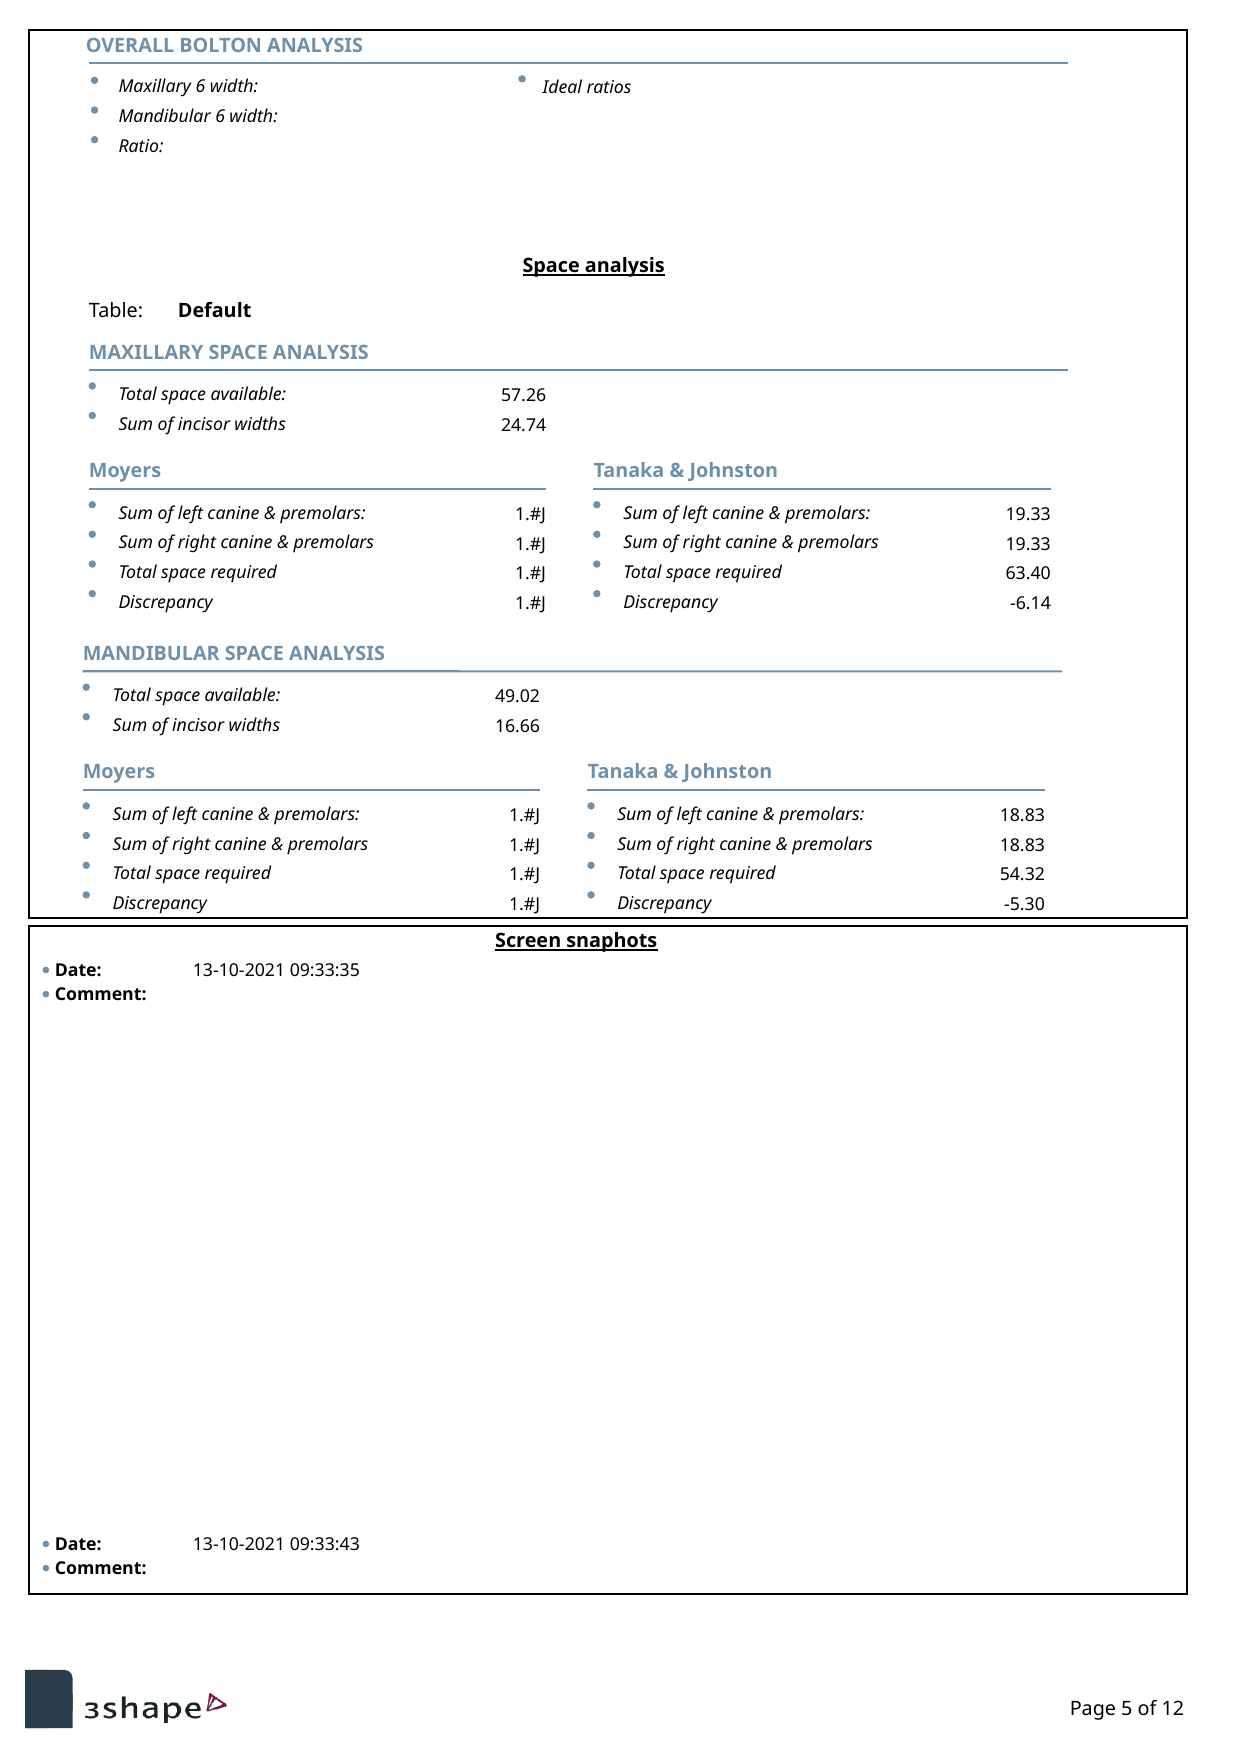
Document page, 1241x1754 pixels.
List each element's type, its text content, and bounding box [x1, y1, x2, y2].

text  [593, 587, 618, 605]
text Sum of incisor widths [118, 411, 374, 435]
text 18.83 [956, 832, 1044, 855]
text Total space required [112, 861, 439, 885]
text  Comment: [43, 1555, 1176, 1579]
text Sum of left canine & premolars: [623, 500, 949, 524]
text  [83, 888, 108, 906]
text 49.02 [406, 684, 540, 706]
text  [83, 858, 108, 876]
picture [85, 1693, 227, 1723]
text 1.#J [451, 892, 540, 914]
text Mandibular 6 width: [118, 103, 344, 128]
text Space analysis [465, 251, 722, 278]
text  [91, 133, 116, 151]
text 54.32 [956, 862, 1044, 884]
text 24.74 [386, 412, 546, 435]
text Table: [89, 297, 166, 323]
text Discrepancy [118, 589, 445, 613]
text Sum of left canine & premolars: [112, 801, 439, 826]
text 19.33 [961, 531, 1051, 554]
text 1.#J [451, 832, 540, 855]
text  [89, 557, 114, 575]
text Sum of incisor widths [112, 712, 368, 736]
text 1.#J [451, 862, 540, 884]
text Moyers [83, 758, 213, 784]
text 1.#J [457, 501, 546, 524]
text  [593, 498, 618, 516]
text  [593, 557, 618, 575]
text  [89, 587, 114, 605]
text 1.#J [457, 561, 546, 583]
text Total space required [617, 861, 944, 885]
text  [83, 710, 108, 728]
text Sum of right canine & premolars [112, 831, 439, 855]
text  [83, 799, 108, 817]
text  [91, 73, 116, 92]
text  Date: 13-10-2021 09:33:35 [43, 957, 1176, 981]
text 63.40 [961, 561, 1051, 583]
text 1.#J [451, 802, 540, 825]
text Ideal ratios [542, 75, 674, 99]
text Screen snaphots [495, 926, 698, 953]
text  [83, 680, 108, 698]
text  [587, 799, 612, 817]
text  [83, 829, 108, 847]
text Sum of right canine & premolars [118, 530, 445, 554]
text Discrepancy [623, 589, 949, 613]
text MANDIBULAR SPACE ANALYSIS [83, 640, 486, 667]
text Total space available: [112, 683, 368, 707]
text Tanaka & Johnston [587, 758, 849, 784]
text 19.33 [961, 501, 1051, 524]
text 18.83 [956, 802, 1044, 825]
text  [89, 379, 114, 397]
text Ratio: [118, 133, 344, 157]
text OVERALL BOLTON ANALYSIS [86, 31, 460, 58]
text  [587, 829, 612, 847]
text  [91, 103, 116, 121]
text  Date: 13-10-2021 09:33:43 [43, 1531, 1176, 1555]
text  [89, 527, 114, 546]
text 1.#J [457, 590, 546, 613]
text  [587, 858, 612, 876]
text Sum of right canine & premolars [617, 831, 944, 855]
text  Comment: [43, 981, 1176, 1006]
text Total space available: [118, 381, 374, 406]
text Sum of left canine & premolars: [118, 500, 445, 524]
text  [587, 888, 612, 906]
text Discrepancy [617, 890, 944, 914]
text 57.26 [386, 382, 546, 405]
text Maxillary 6 width: [118, 74, 344, 98]
text Sum of right canine & premolars [623, 530, 949, 554]
text -5.30 [956, 892, 1044, 914]
text Moyers [89, 456, 219, 483]
text Discrepancy [112, 890, 439, 914]
text MAXILLARY SPACE ANALYSIS [89, 338, 498, 365]
text -6.14 [961, 590, 1051, 613]
text Tanaka & Johnston [593, 456, 854, 483]
text 16.66 [406, 713, 540, 736]
text 1.#J [457, 531, 546, 554]
text  [518, 72, 543, 90]
text Page 5 of 12 [1028, 1694, 1184, 1721]
text Total space required [623, 559, 949, 584]
text Default [178, 297, 434, 323]
text  [593, 527, 618, 546]
text  [89, 498, 114, 516]
text Sum of left canine & premolars: [617, 801, 944, 826]
text  [89, 409, 114, 427]
text Total space required [118, 559, 445, 584]
